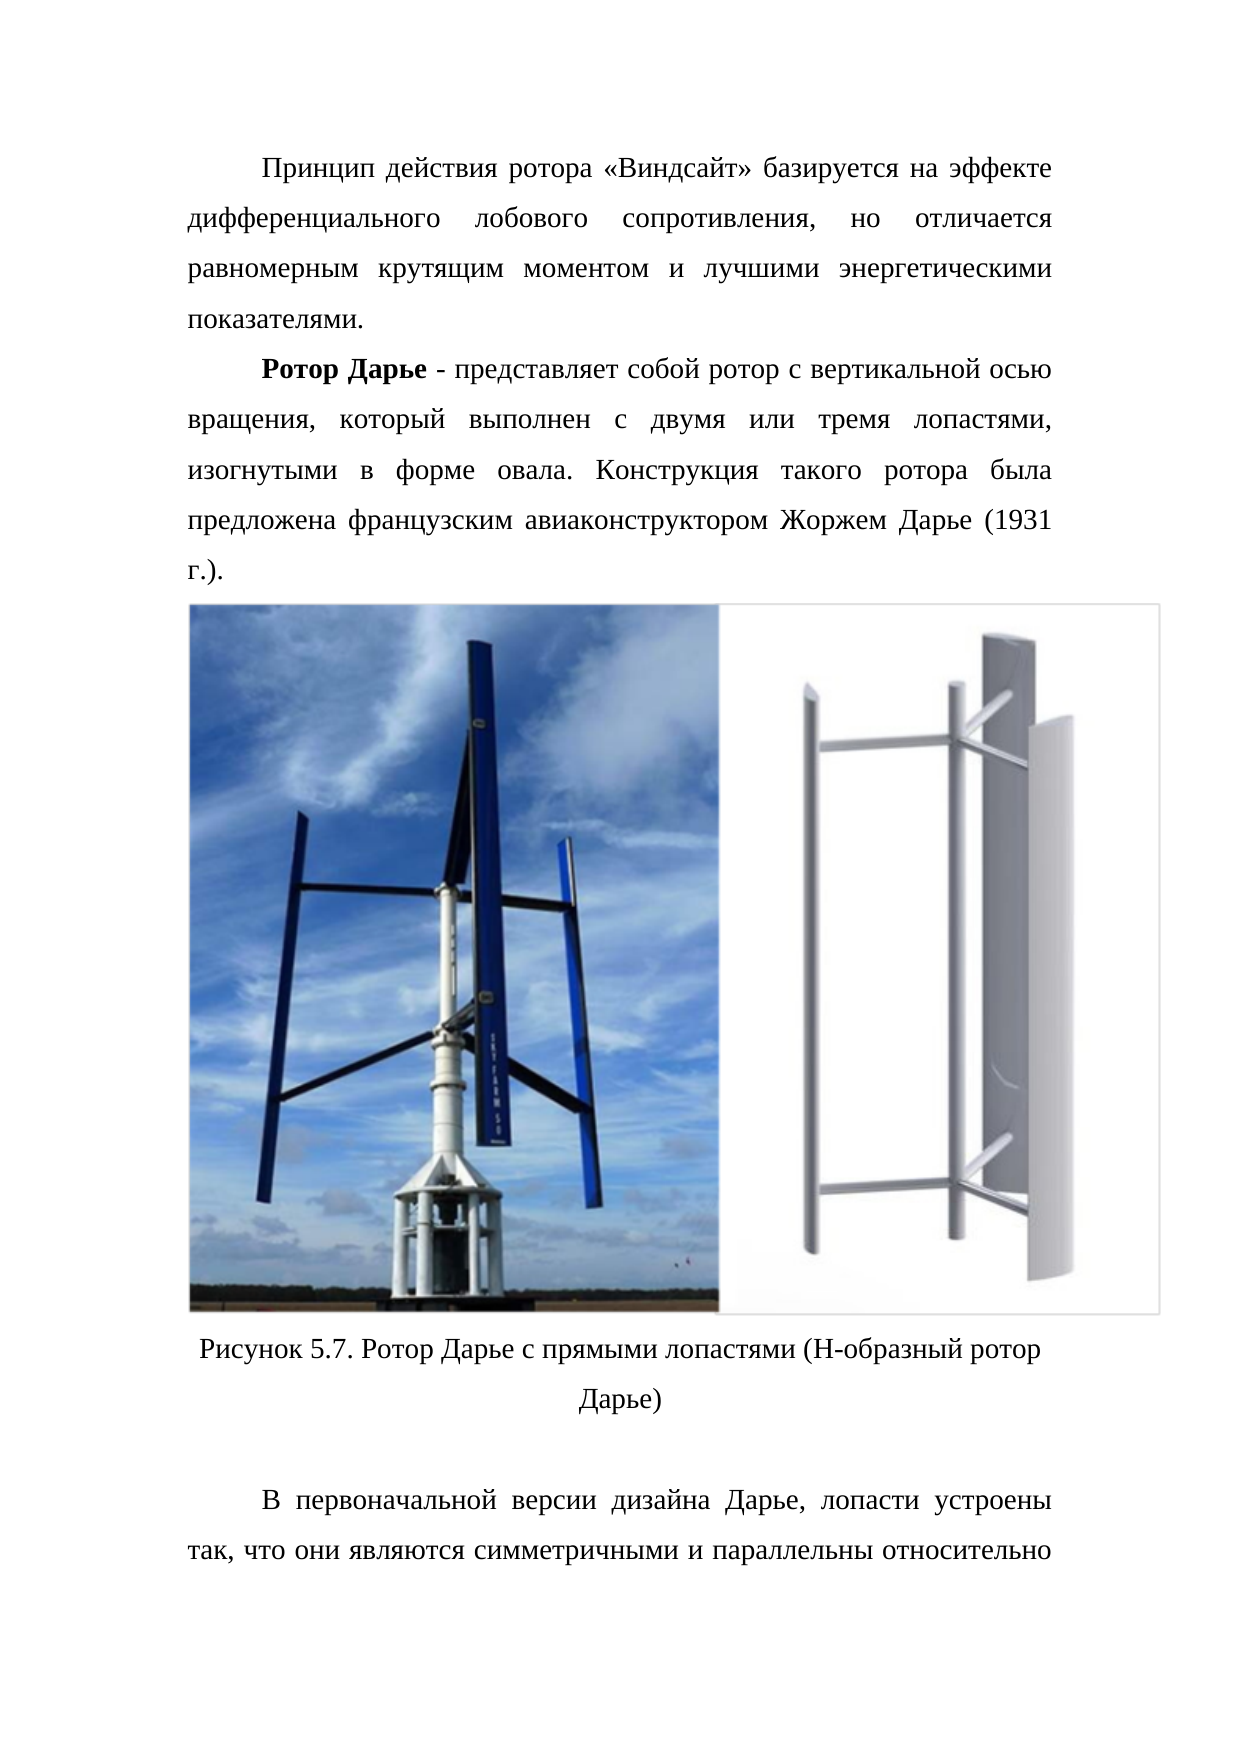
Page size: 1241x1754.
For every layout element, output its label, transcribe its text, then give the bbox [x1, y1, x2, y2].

text Рисунок 5.7. Ротор Дарье с прямыми лопастями (Н-образный ротор Дарье) [187, 1331, 1053, 1415]
text Принцип действия ротора «Виндсайт» базируется на эффекте дифференциального лобового сопротивления, но отличается равномерным крутящим моментом и лучшими энергетическими показателями. [187, 150, 1053, 334]
picture [187, 602, 1162, 1317]
text Ротор Дарье - представляет собой ротор с вертикальной осью вращения, который выполнен с двумя или тремя лопастями, изогнутыми в форме овала. Конструкция такого ротора была предложена французским авиаконструктором Жоржем Дарье (1931 г.). [187, 351, 1053, 586]
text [187, 1482, 1053, 1566]
